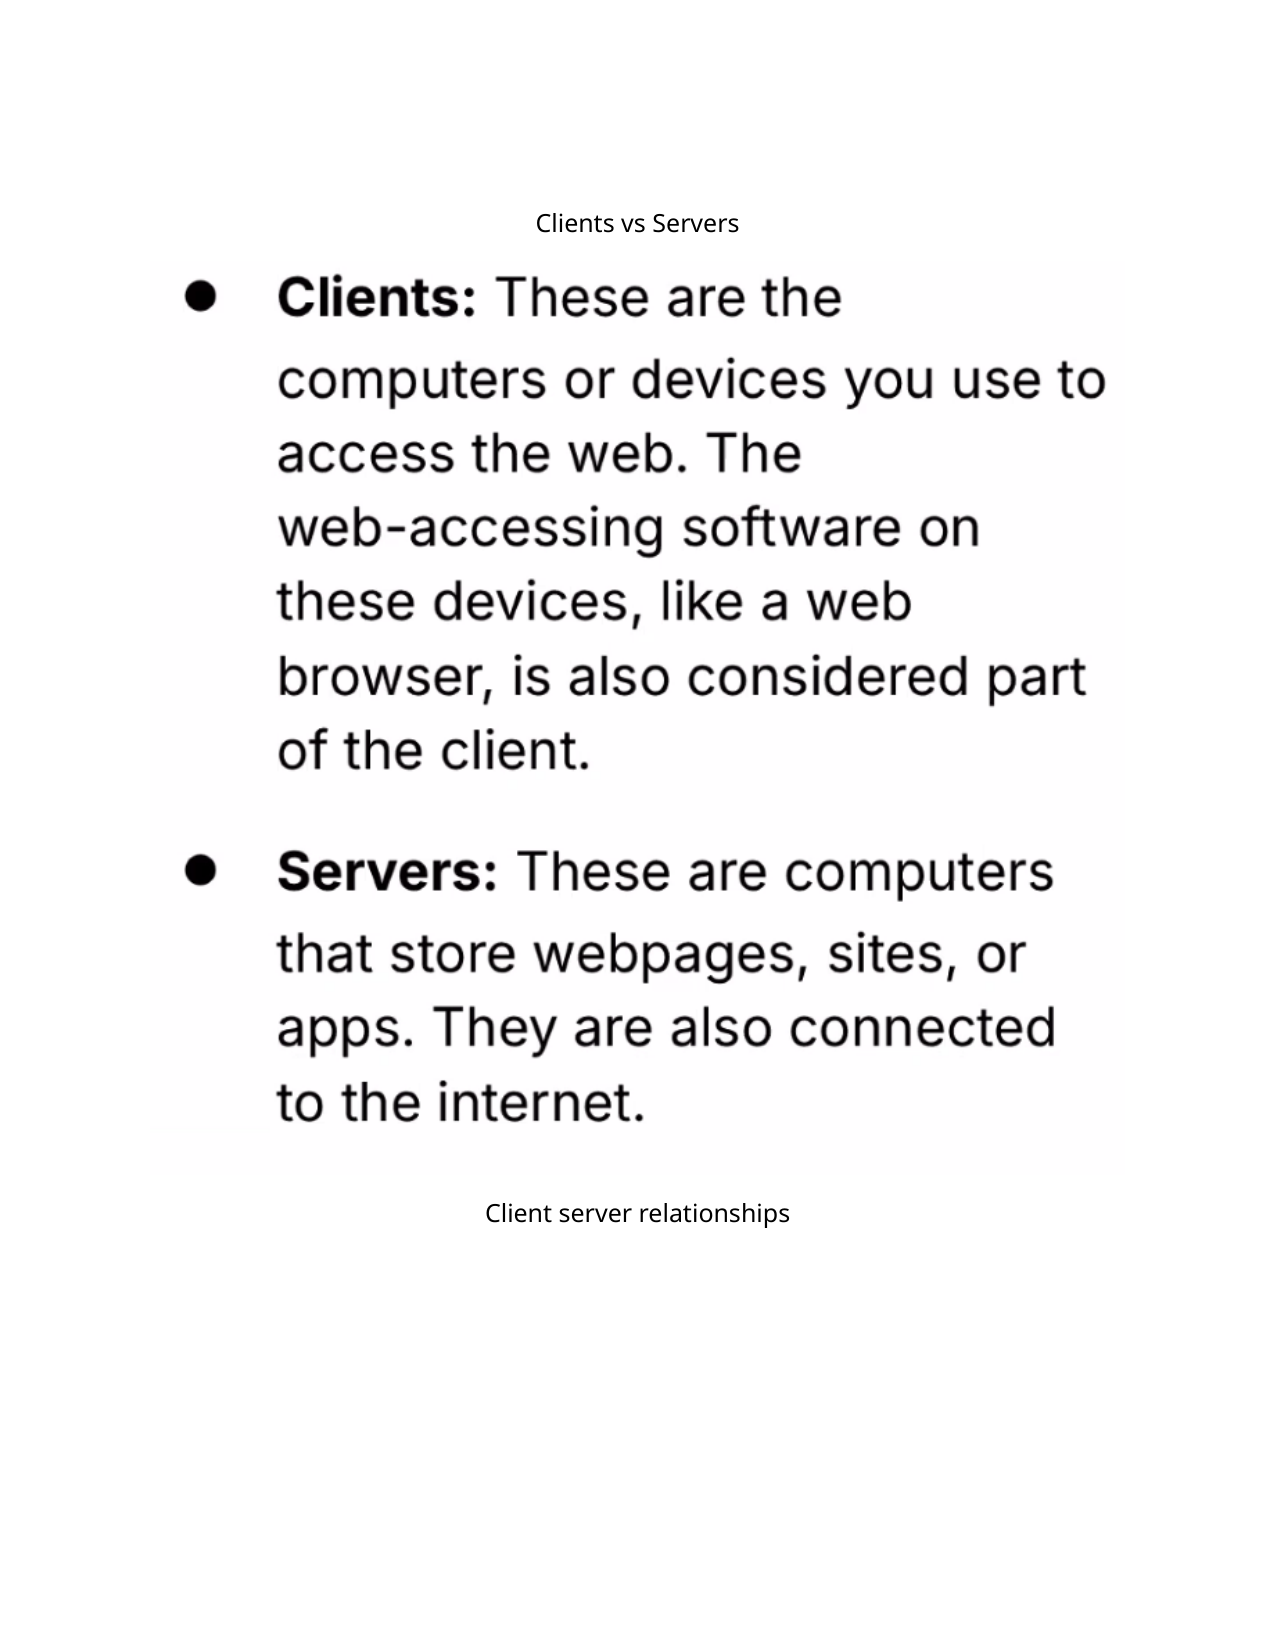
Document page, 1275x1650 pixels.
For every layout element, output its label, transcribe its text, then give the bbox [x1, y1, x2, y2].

text Clients vs Servers [150, 206, 1125, 240]
picture [150, 261, 1125, 1175]
text Client server relationships [150, 1196, 1125, 1230]
